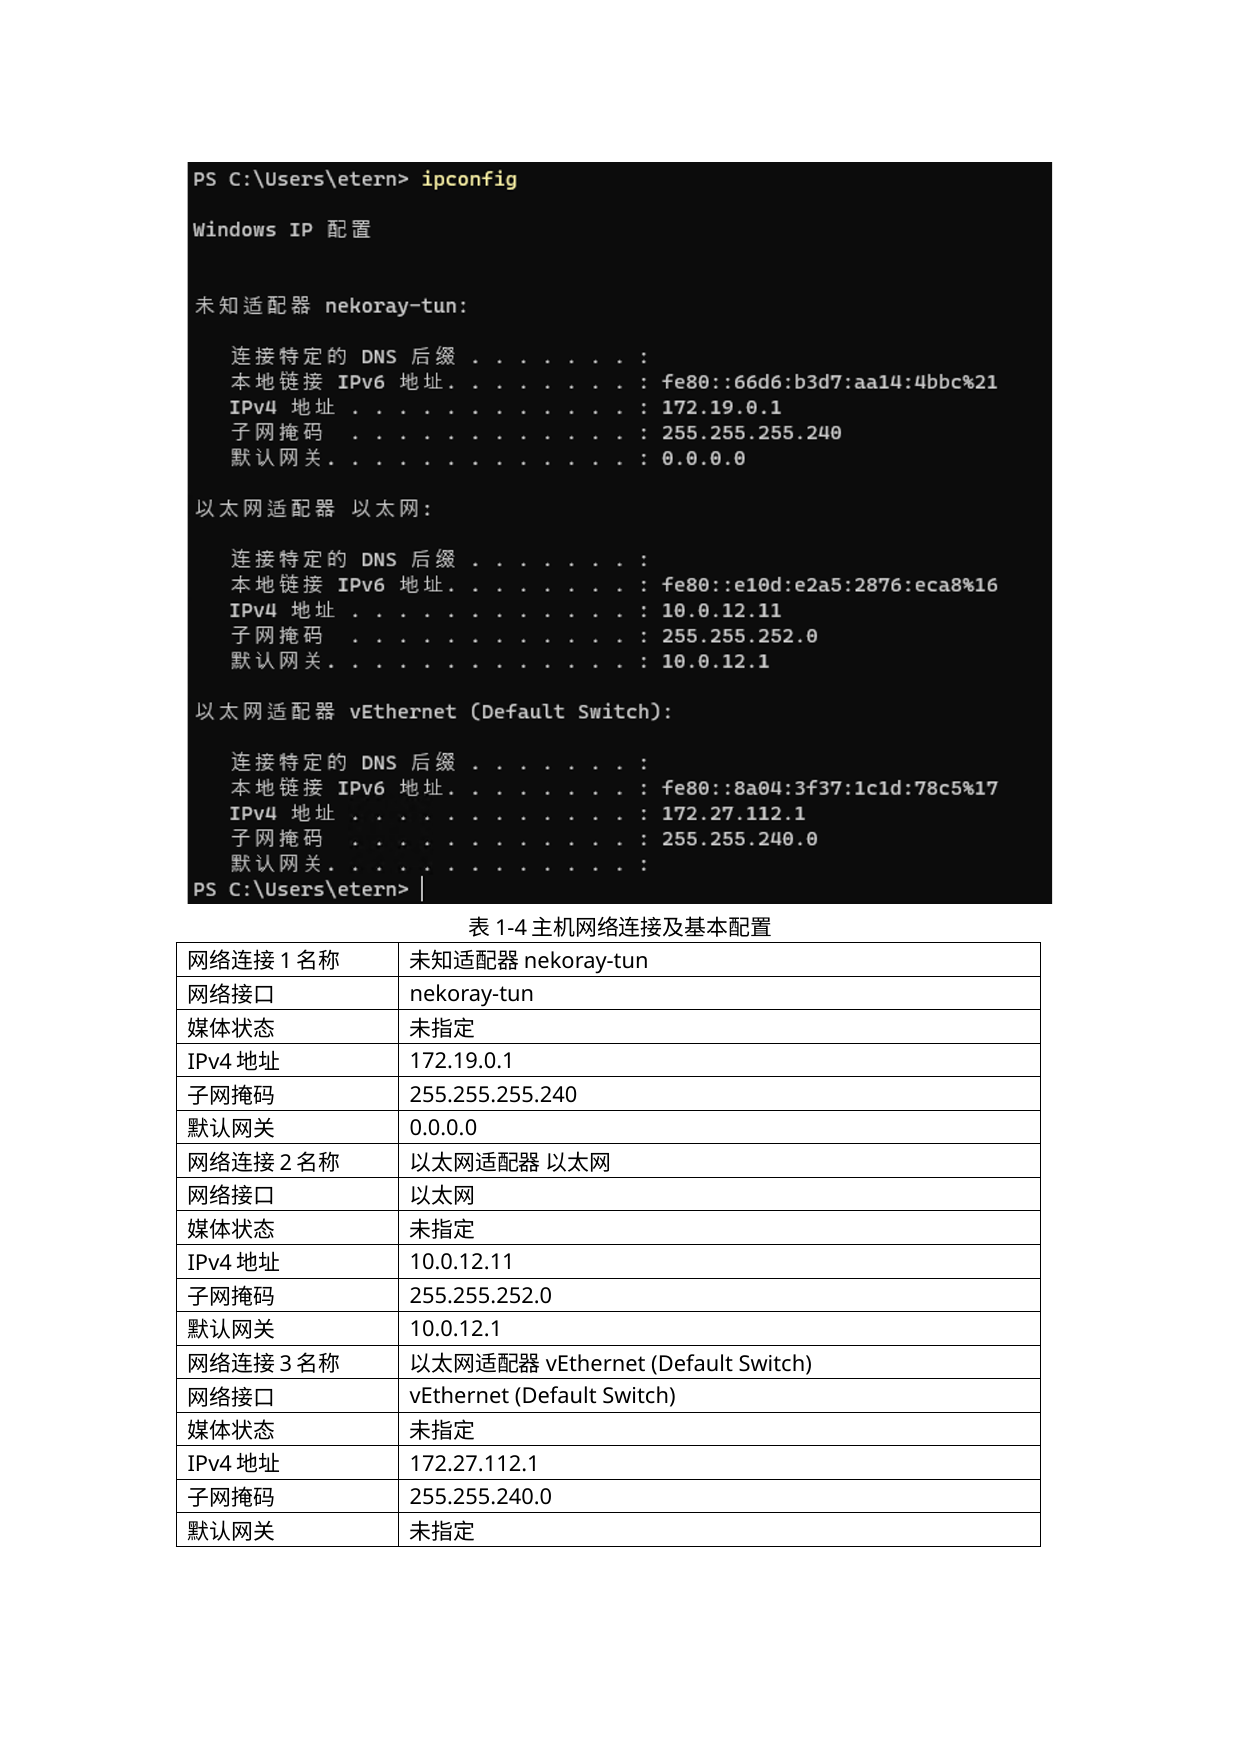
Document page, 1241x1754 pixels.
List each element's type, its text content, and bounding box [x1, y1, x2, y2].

table_cell 255.255.255.240 [399, 1077, 1040, 1110]
table_cell 默认网关 [177, 1312, 398, 1344]
table_cell 媒体状态 [177, 1413, 398, 1445]
table_cell IPv4地址 [177, 1044, 398, 1076]
table_cell 以太网适配器 以太网 [399, 1144, 1040, 1177]
table_cell 子网掩码 [177, 1279, 398, 1311]
table_cell 媒体状态 [177, 1211, 398, 1244]
table_cell 未指定 [399, 1413, 1040, 1445]
table_cell 默认网关 [177, 1111, 398, 1143]
table_cell 媒体状态 [177, 1010, 398, 1043]
table_cell 网络连接2名称 [177, 1144, 398, 1177]
table_cell 以太网适配器 vEthernet (Default Switch) [399, 1346, 1040, 1378]
table_cell IPv4地址 [177, 1446, 398, 1479]
table_header 网络连接1名称 [177, 943, 398, 976]
table_cell 未指定 [399, 1010, 1040, 1043]
table_cell 255.255.252.0 [399, 1279, 1040, 1311]
table_cell nekoray-tun [399, 977, 1040, 1009]
table_cell vEthernet (Default Switch) [399, 1379, 1040, 1412]
table_cell 172.19.0.1 [399, 1044, 1040, 1076]
table_cell 10.0.12.11 [399, 1245, 1040, 1277]
table_cell 10.0.12.1 [399, 1312, 1040, 1344]
table_cell 0.0.0.0 [399, 1111, 1040, 1143]
table_cell 以太网 [399, 1178, 1040, 1210]
table_cell 未指定 [399, 1211, 1040, 1244]
table_cell 网络连接3名称 [177, 1346, 398, 1378]
table_cell 未指定 [399, 1513, 1040, 1546]
table_cell 网络接口 [177, 977, 398, 1009]
table_cell 网络接口 [177, 1178, 398, 1210]
table_cell 默认网关 [177, 1513, 398, 1546]
picture [187, 162, 1053, 904]
table_cell 172.27.112.1 [399, 1446, 1040, 1479]
table_header 未知适配器 nekoray-tun [399, 943, 1040, 976]
table_cell 子网掩码 [177, 1077, 398, 1110]
table_cell 子网掩码 [177, 1480, 398, 1512]
text 表1-4主机网络连接及基本配置 [187, 909, 1053, 942]
table_cell IPv4地址 [177, 1245, 398, 1277]
table_cell 255.255.240.0 [399, 1480, 1040, 1512]
table_cell 网络接口 [177, 1379, 398, 1412]
